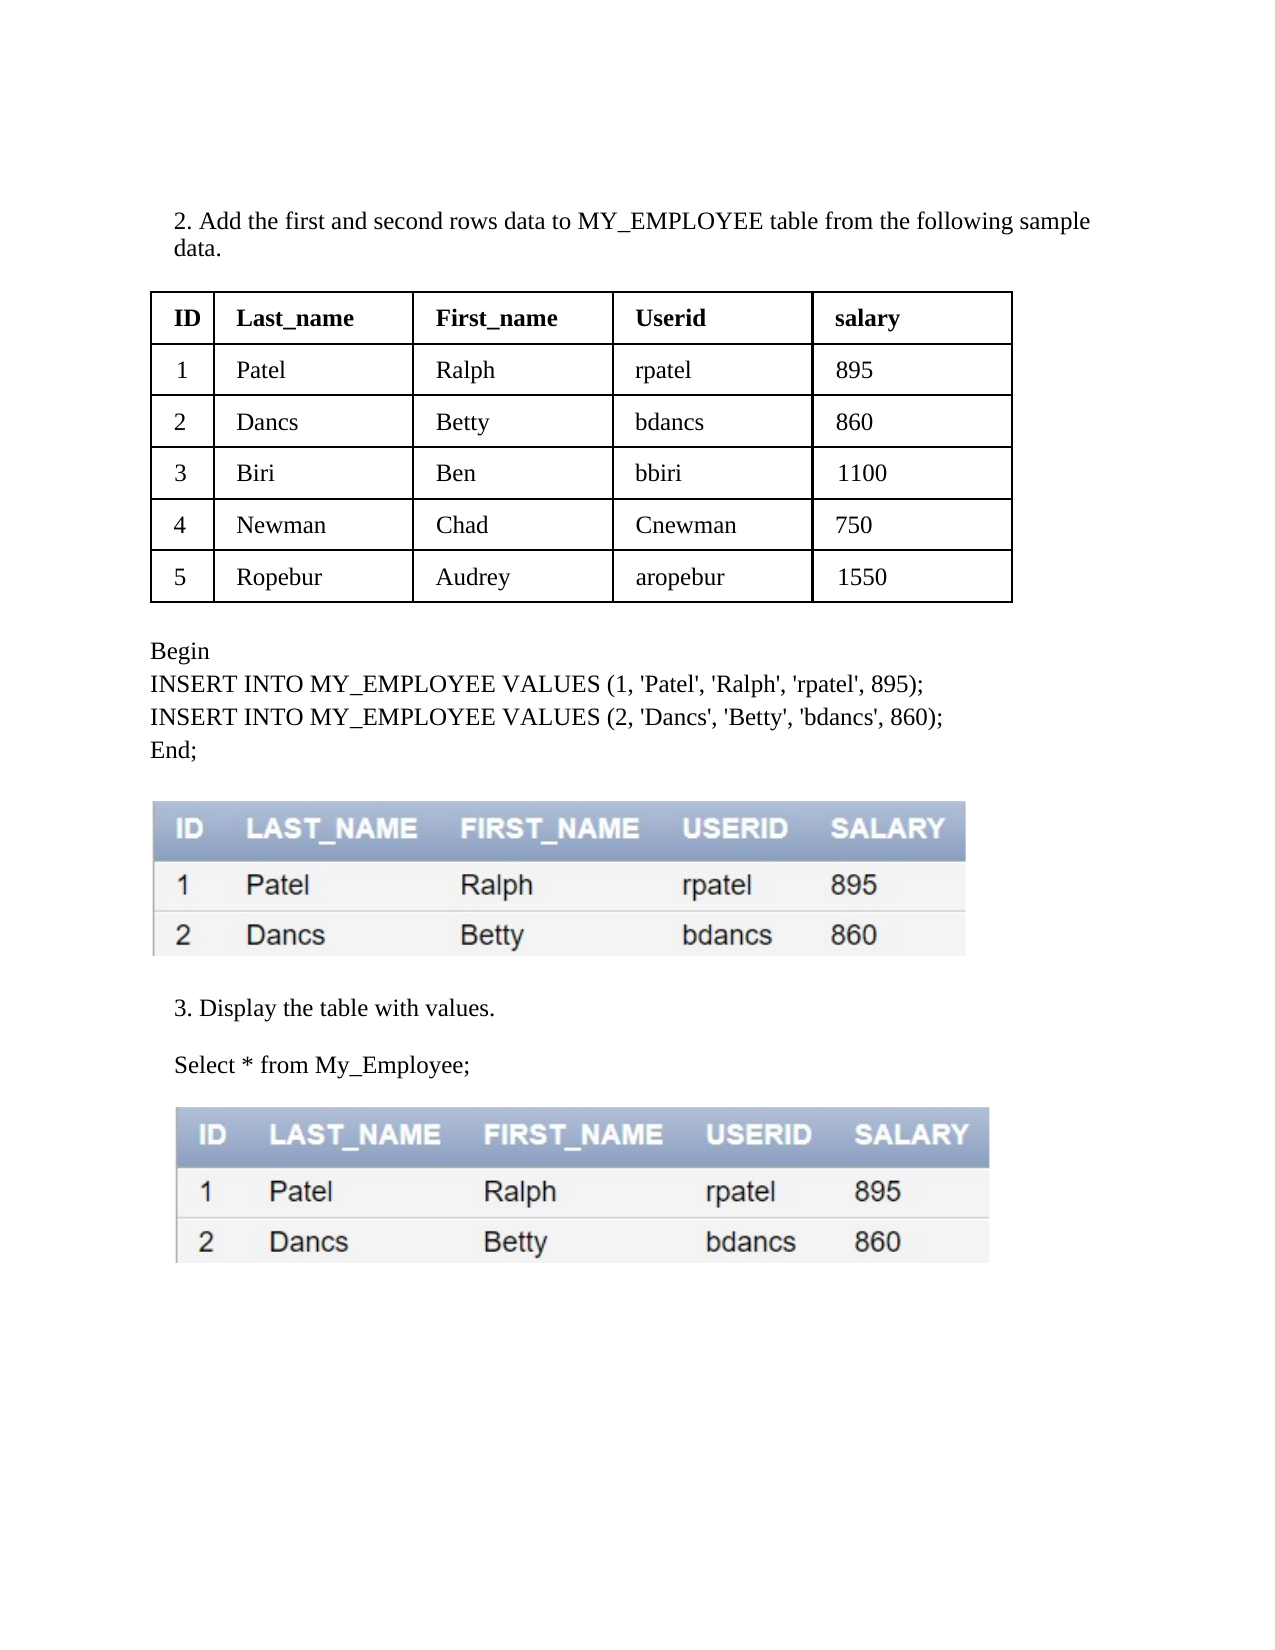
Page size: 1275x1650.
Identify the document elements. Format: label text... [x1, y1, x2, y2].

table_header ID [152, 293, 213, 343]
table_cell Cnewman [614, 500, 811, 549]
table_cell aropebur [614, 551, 811, 601]
table_cell Ralph [414, 345, 612, 394]
table_header salary [814, 293, 1011, 343]
text Select * from My_Employee; [174, 1050, 1125, 1079]
table_header Userid [614, 293, 811, 343]
table_cell bbiri [614, 448, 811, 498]
table_cell 1100 [814, 448, 1011, 498]
table_cell 5 [152, 551, 213, 601]
picture [150, 801, 966, 956]
text 2. Add the first and second rows data to MY_EMPLOYEE table from the following sample data. [173, 207, 1117, 262]
table_cell Ben [414, 448, 612, 498]
table_cell Audrey [414, 551, 612, 601]
table_cell Betty [414, 396, 612, 446]
table_cell Chad [414, 500, 612, 549]
table_cell 895 [814, 345, 1011, 394]
table_cell 750 [814, 500, 1011, 549]
table_cell Newman [215, 500, 412, 549]
table_cell 1 [152, 345, 213, 394]
table_cell 4 [152, 500, 213, 549]
table_cell rpatel [614, 345, 811, 394]
table_cell 1550 [814, 551, 1011, 601]
table_cell 2 [152, 396, 213, 446]
table_header First_name [414, 293, 612, 343]
table_cell Ropebur [215, 551, 412, 601]
text INSERT INTO MY_EMPLOYEE VALUES (1, 'Patel', 'Ralph', 'rpatel', 895); [150, 669, 1125, 698]
table_header Last_name [215, 293, 412, 343]
table_cell bdancs [614, 396, 811, 446]
table_cell Biri [215, 448, 412, 498]
picture [173, 1107, 990, 1263]
table_cell 3 [152, 448, 213, 498]
text 3. Display the table with values. [174, 993, 1125, 1021]
table_cell Patel [215, 345, 412, 394]
table_cell Dancs [215, 396, 412, 446]
text End; [150, 735, 1125, 764]
text INSERT INTO MY_EMPLOYEE VALUES (2, 'Dancs', 'Betty', 'bdancs', 860); [150, 702, 1125, 731]
text Begin [150, 636, 1125, 665]
table_cell 860 [814, 396, 1011, 446]
